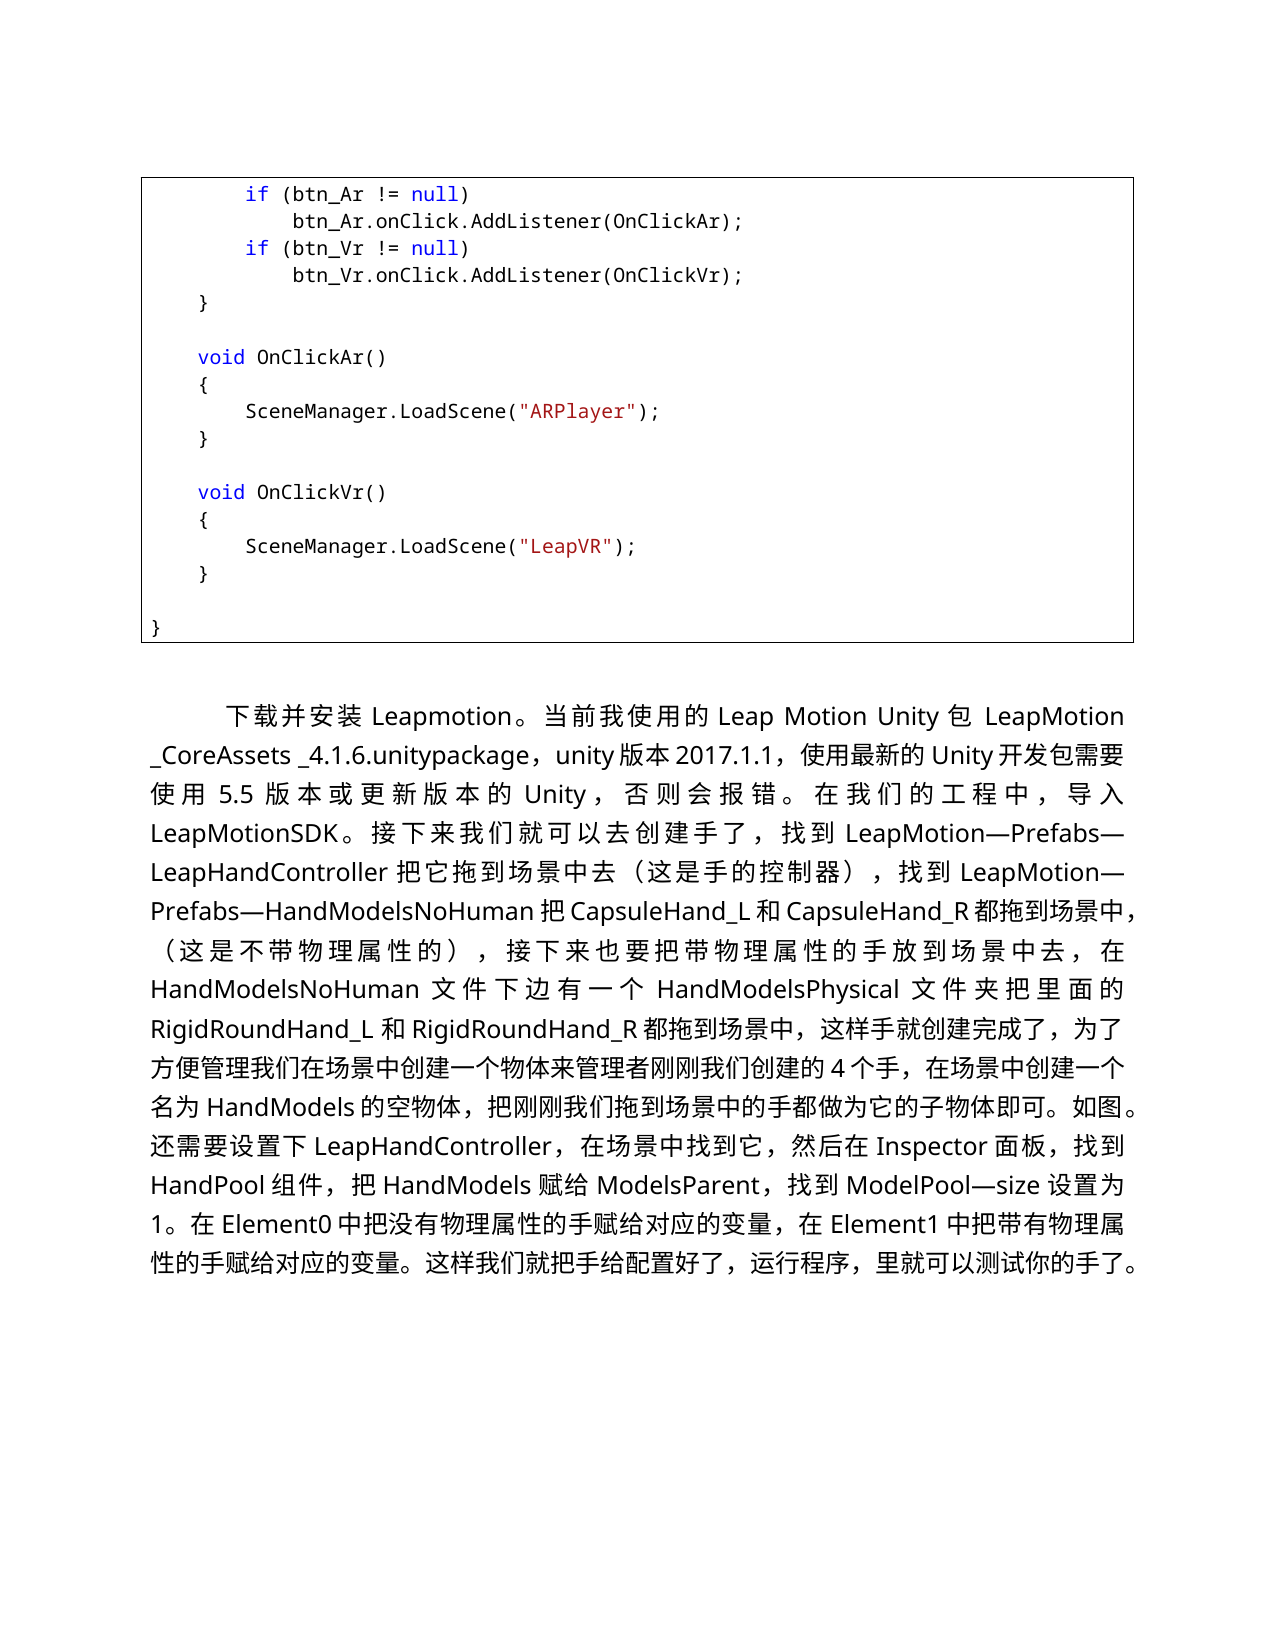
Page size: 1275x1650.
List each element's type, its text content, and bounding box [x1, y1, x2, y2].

text } [142, 610, 1133, 642]
text btn_Vr.onClick.AddListener(OnClickVr); [150, 261, 1125, 288]
text SceneManager.LoadScene("ARPlayer"); [150, 397, 1125, 424]
text { [150, 370, 1125, 397]
text SceneManager.LoadScene("LeapVR"); [150, 532, 1125, 559]
text } [150, 559, 1125, 586]
text { [150, 505, 1125, 532]
text if (btn_Ar != null) [142, 178, 1133, 207]
text } [150, 288, 1125, 315]
text void OnClickVr() [150, 478, 1125, 505]
text 下载并安装Leapmotion。当前我使用的Leap Motion Unity包 LeapMotion _CoreAssets _4.1.6.unitypackage，unity版本2017.1.1，使用最新的Unity开发包需要使用5.5版本或更新版本的Unity，否则会报错。在我们的工程中，导入LeapMotionSDK。接下来我们就可以去创建手了，找到LeapMotion—Prefabs—LeapHandController把它拖到场景中去（这是手的控制器），找到LeapMotion—Prefabs—HandModelsNoHuman把CapsuleHand_L和CapsuleHand_R都拖到场景中，（这是不带物理属性的），接下来也要把带物理属性的手放到场景中去，在HandModelsNoHuman文件下边有一个HandModelsPhysical文件夹把里面的RigidRoundHand_L 和RigidRoundHand_R都拖到场景中，这样手就创建完成了，为了方便管理我们在场景中创建一个物体来管理者刚刚我们创建的4个手，在场景中创建一个名为HandModels的空物体，把刚刚我们拖到场景中的手都做为它的子物体即可。如图。还需要设置下LeapHandController，在场景中找到它，然后在Inspector面板，找到HandPool组件，把HandModels赋给ModelsParent，找到ModelPool—size设置为1。在Element0中把没有物理属性的手赋给对应的变量，在Element1中把带有物理属性的手赋给对应的变量。这样我们就把手给配置好了，运行程序，里就可以测试你的手了。 [150, 697, 1125, 1310]
text if (btn_Vr != null) [150, 234, 1125, 261]
text btn_Ar.onClick.AddListener(OnClickAr); [150, 207, 1125, 234]
text void OnClickAr() [150, 343, 1125, 370]
text } [150, 424, 1125, 451]
